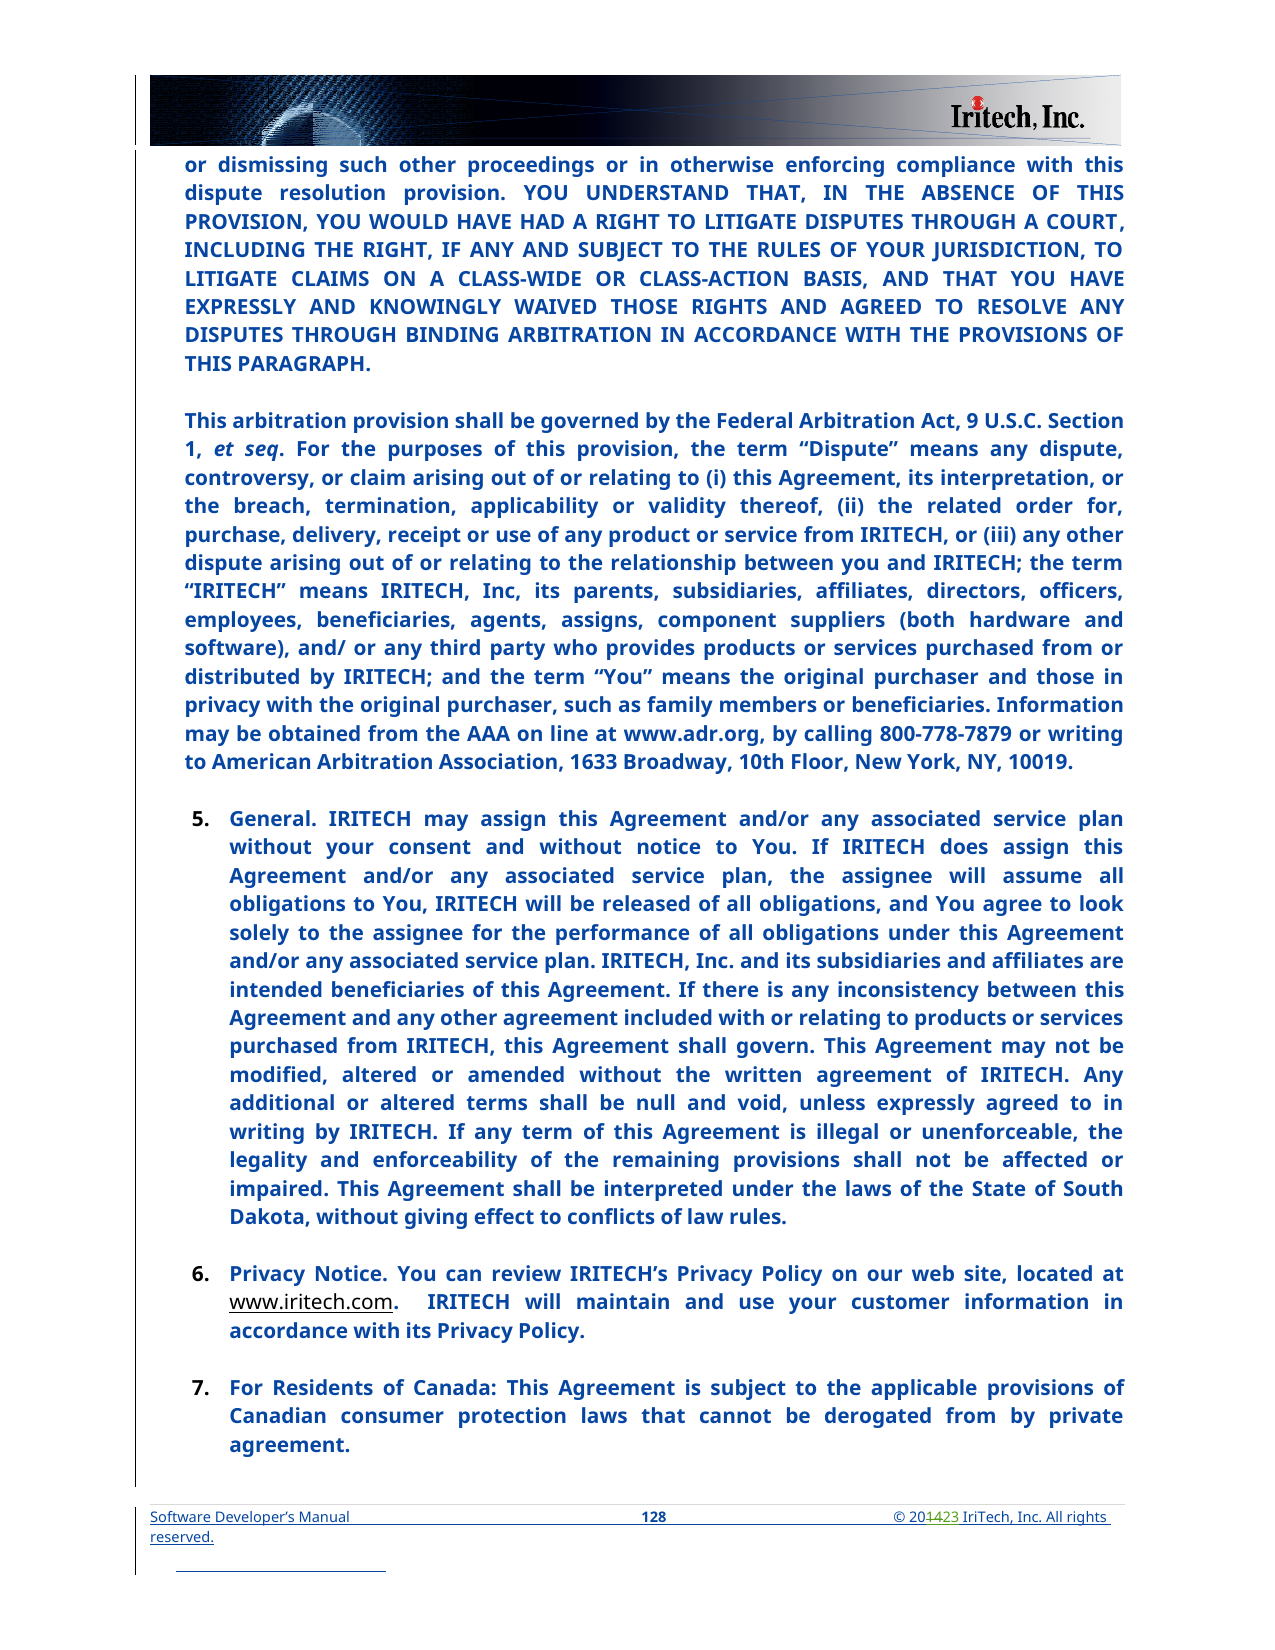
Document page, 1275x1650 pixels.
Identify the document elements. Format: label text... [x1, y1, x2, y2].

picture [166, 75, 1105, 109]
picture [650, 76, 1122, 145]
text This arbitration provision shall be governed by the Federal Arbitration Act, 9 U.S.C. Section 1, et seq. For the purposes of this provision, the term “Dispute” means any dispute, controversy, or claim arising out of or relating to (i) this Agreement, its interpretation, or the breach, termination, applicability or validity thereof, (ii) the related order for, purchase, delivery, receipt or use of any product or service from IRITECH, or (iii) any other dispute arising out of or relating to the relationship between you and IRITECH; the term “IRITECH” means IRITECH, Inc, its parents, subsidiaries, affiliates, directors, officers, employees, beneficiaries, agents, assigns, component suppliers (both hardware and software), and/ or any third party who provides products or services purchased from or distributed by IRITECH; and the term “You” means the original purchaser and those in privacy with the original purchaser, such as family members or beneficiaries. Information may be obtained from the AAA on line at www.adr.org, by calling 800-778-7879 or writing to American Arbitration Association, 1633 Broadway, 10th Floor, New York, NY, 10019. [184, 406, 1125, 776]
picture [155, 111, 1116, 146]
picture [150, 76, 621, 145]
list For Residents of Canada: This Agreement is subject to the applicable provisions of Canadian consumer protection laws that cannot be derogated from by private agreement. [192, 1373, 1125, 1458]
list Privacy Notice. You can review IRITECH’s Privacy Policy on our web site, located at www.iritech.com. IRITECH will maintain and use your customer information in accordance with its Privacy Policy. [192, 1259, 1125, 1344]
list General. IRITECH may assign this Agreement and/or any associated service plan without your consent and without notice to You. If IRITECH does assign this Agreement and/or any associated service plan, the assignee will assume all obligations to You, IRITECH will be released of all obligations, and You agree to look solely to the assignee for the performance of all obligations under this Agreement and/or any associated service plan. IRITECH, Inc. and its subsidiaries and affiliates are intended beneficiaries of this Agreement. If there is any inconsistency between this Agreement and any other agreement included with or relating to products or services purchased from IRITECH, this Agreement shall govern. This Agreement may not be modified, altered or amended without the written agreement of IRITECH. Any additional or altered terms shall be null and void, unless expressly agreed to in writing by IRITECH. If any term of this Agreement is illegal or unenforceable, the legality and enforceability of the remaining provisions shall not be affected or impaired. This Agreement shall be interpreted under the laws of the State of South Dakota, without giving effect to conflicts of law rules. [192, 804, 1125, 1231]
